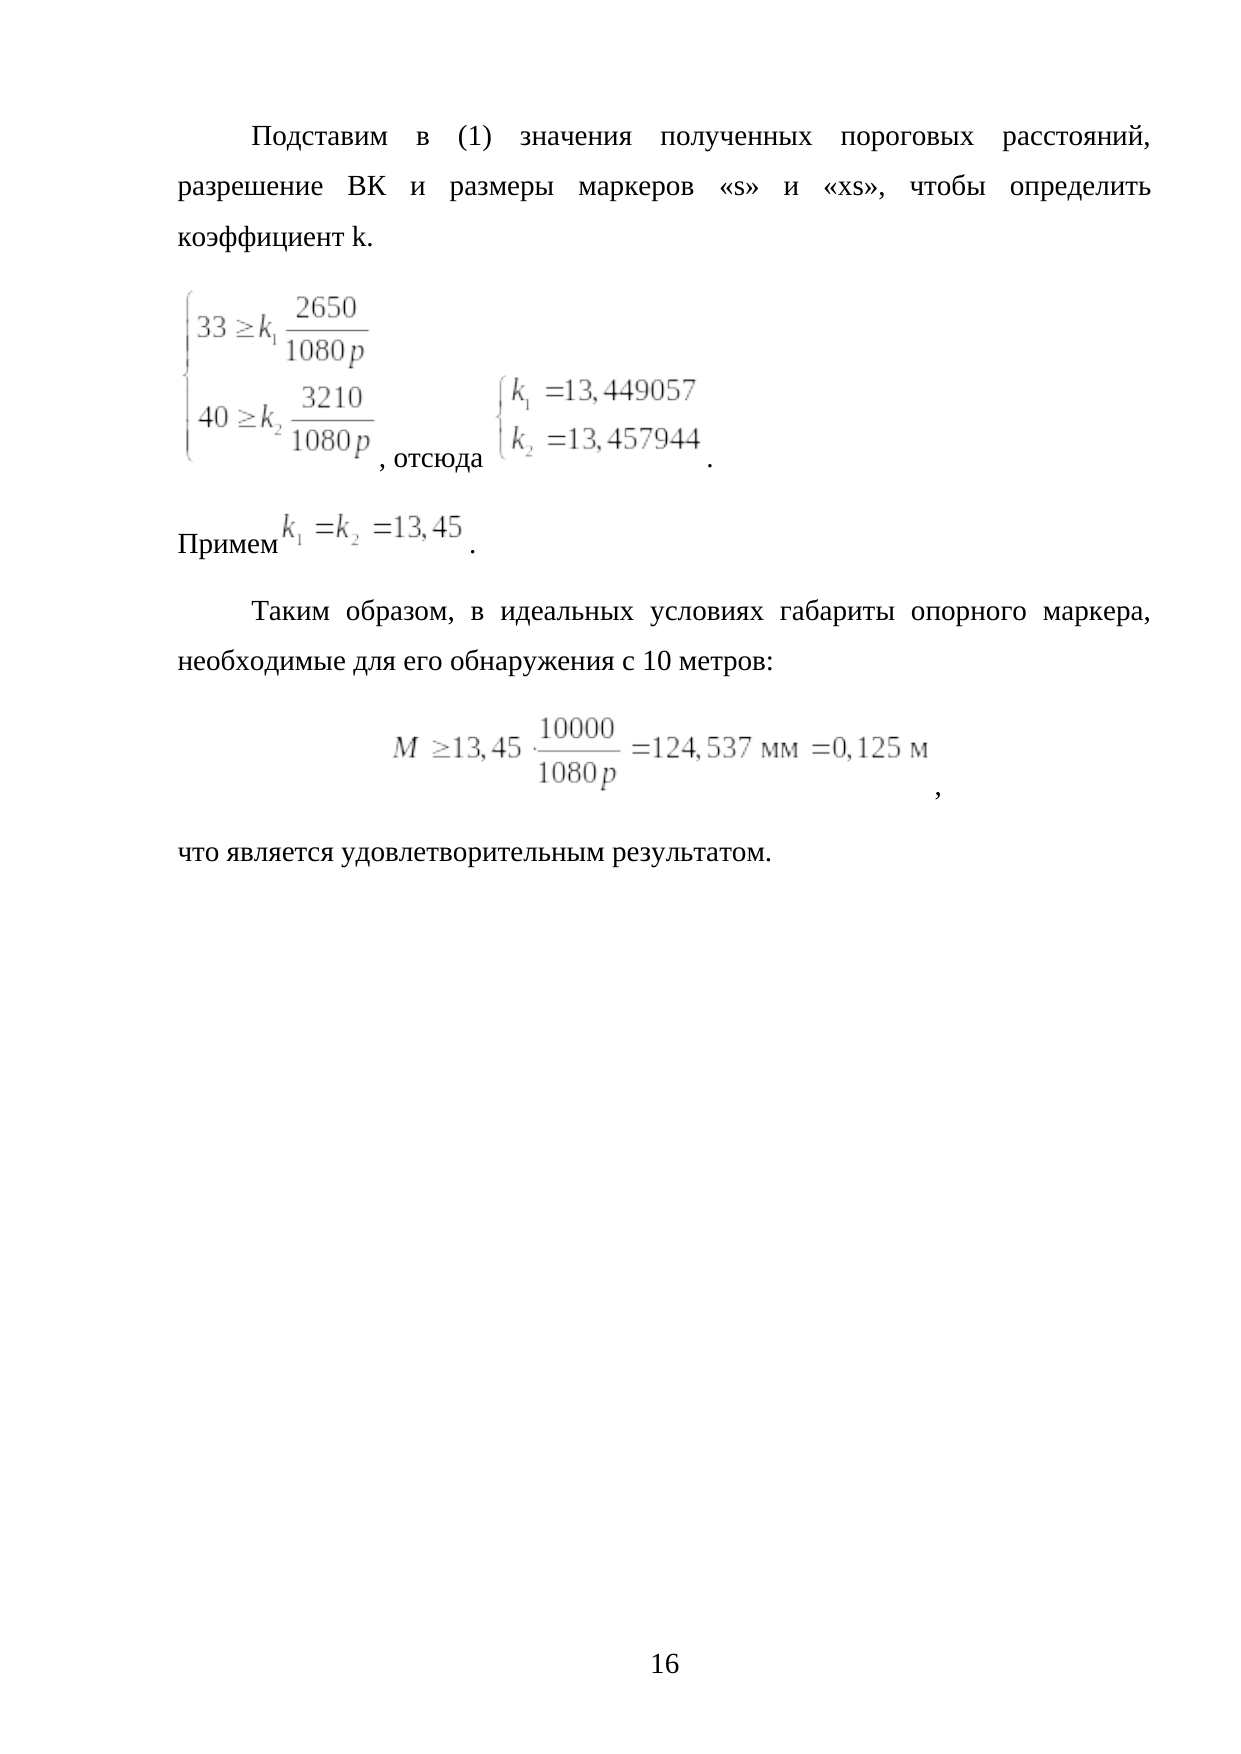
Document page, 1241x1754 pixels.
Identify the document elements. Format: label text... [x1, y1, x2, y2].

text , отсюда . [177, 286, 1152, 473]
text Подставим в (1) значения полученных пороговых расстояний, разрешение ВК и размеры маркеров «s» и «xs», чтобы определить коэффициент k. [177, 118, 1152, 252]
text Таким образом, в идеальных условиях габариты опорного маркера, необходимые для его обнаружения с 10 метров: [177, 593, 1152, 677]
text Примем. [177, 507, 1152, 560]
text , [177, 711, 1152, 801]
text что является удовлетворительным результатом. [177, 834, 1152, 868]
